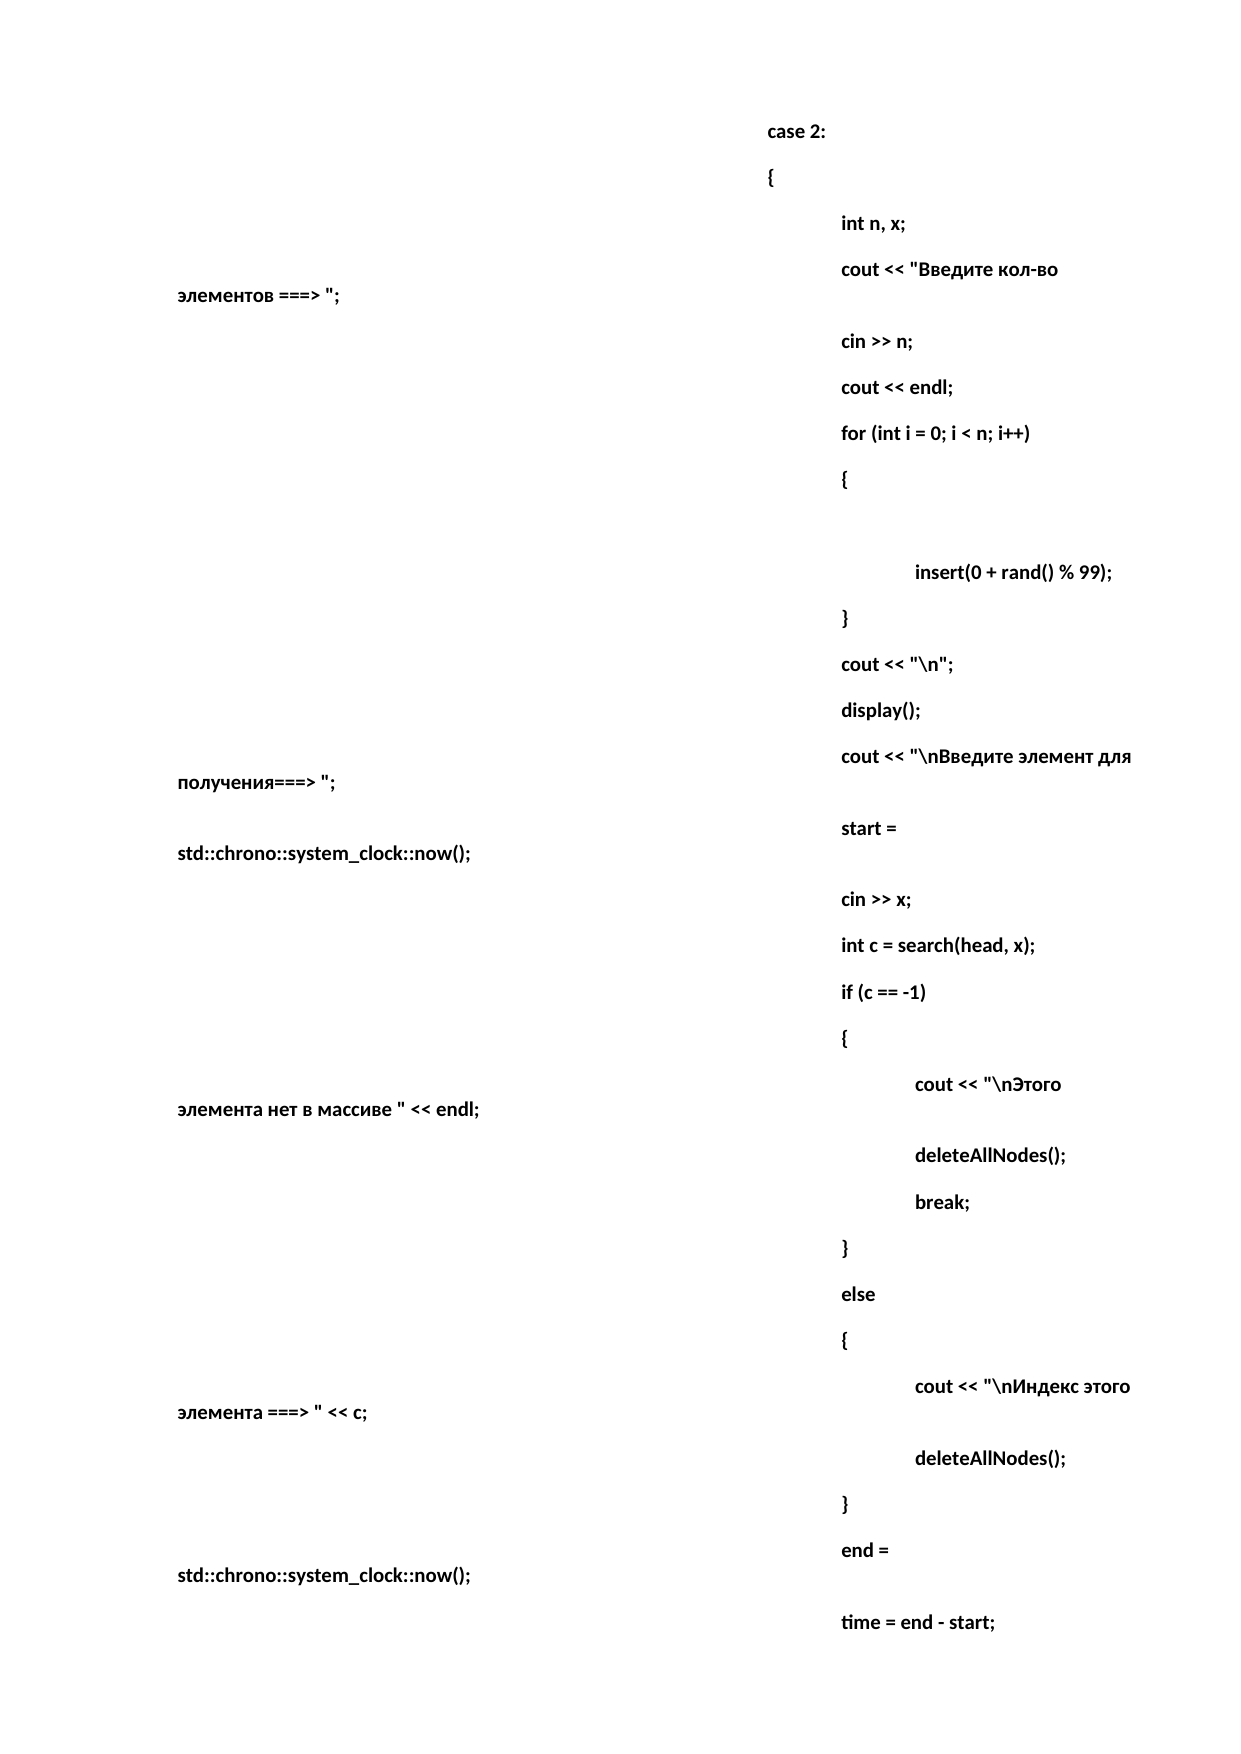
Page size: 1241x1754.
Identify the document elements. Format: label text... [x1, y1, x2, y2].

subtitle int n, x; [177, 210, 1152, 236]
subtitle { [177, 164, 1152, 190]
subtitle for (int i = 0; i < n; i++) [177, 420, 1152, 446]
subtitle case 2: [177, 118, 1152, 143]
subtitle break; [177, 1189, 1152, 1214]
subtitle { [177, 1025, 1152, 1050]
subtitle { [177, 467, 1152, 492]
subtitle cout << "\nЭтого элемента нет в массиве " << endl; [177, 1071, 1152, 1122]
subtitle if (c == -1) [177, 979, 1152, 1004]
subtitle } [177, 605, 1152, 630]
subtitle } [177, 1491, 1152, 1517]
subtitle } [177, 1235, 1152, 1260]
subtitle { [177, 1327, 1152, 1353]
subtitle end = std::chrono::system_clock::now(); [177, 1537, 1152, 1588]
subtitle deleteAllNodes(); [177, 1445, 1152, 1470]
subtitle cin >> n; [177, 328, 1152, 353]
subtitle cout << "\nВведите элемент для получения===> "; [177, 743, 1152, 794]
subtitle cin >> x; [177, 887, 1152, 912]
subtitle time = end - start; [177, 1609, 1152, 1634]
subtitle cout << "\n"; [177, 651, 1152, 677]
subtitle insert(0 + rand() % 99); [177, 559, 1152, 584]
subtitle cout << "\nИндекс этого элемента ===> " << c; [177, 1373, 1152, 1424]
subtitle int c = search(head, x); [177, 933, 1152, 958]
subtitle start = std::chrono::system_clock::now(); [177, 815, 1152, 866]
subtitle display(); [177, 697, 1152, 723]
subtitle deleteAllNodes(); [177, 1143, 1152, 1168]
subtitle cout << "Введите кол-во элементов ===> "; [177, 257, 1152, 307]
subtitle cout << endl; [177, 374, 1152, 400]
subtitle else [177, 1281, 1152, 1307]
